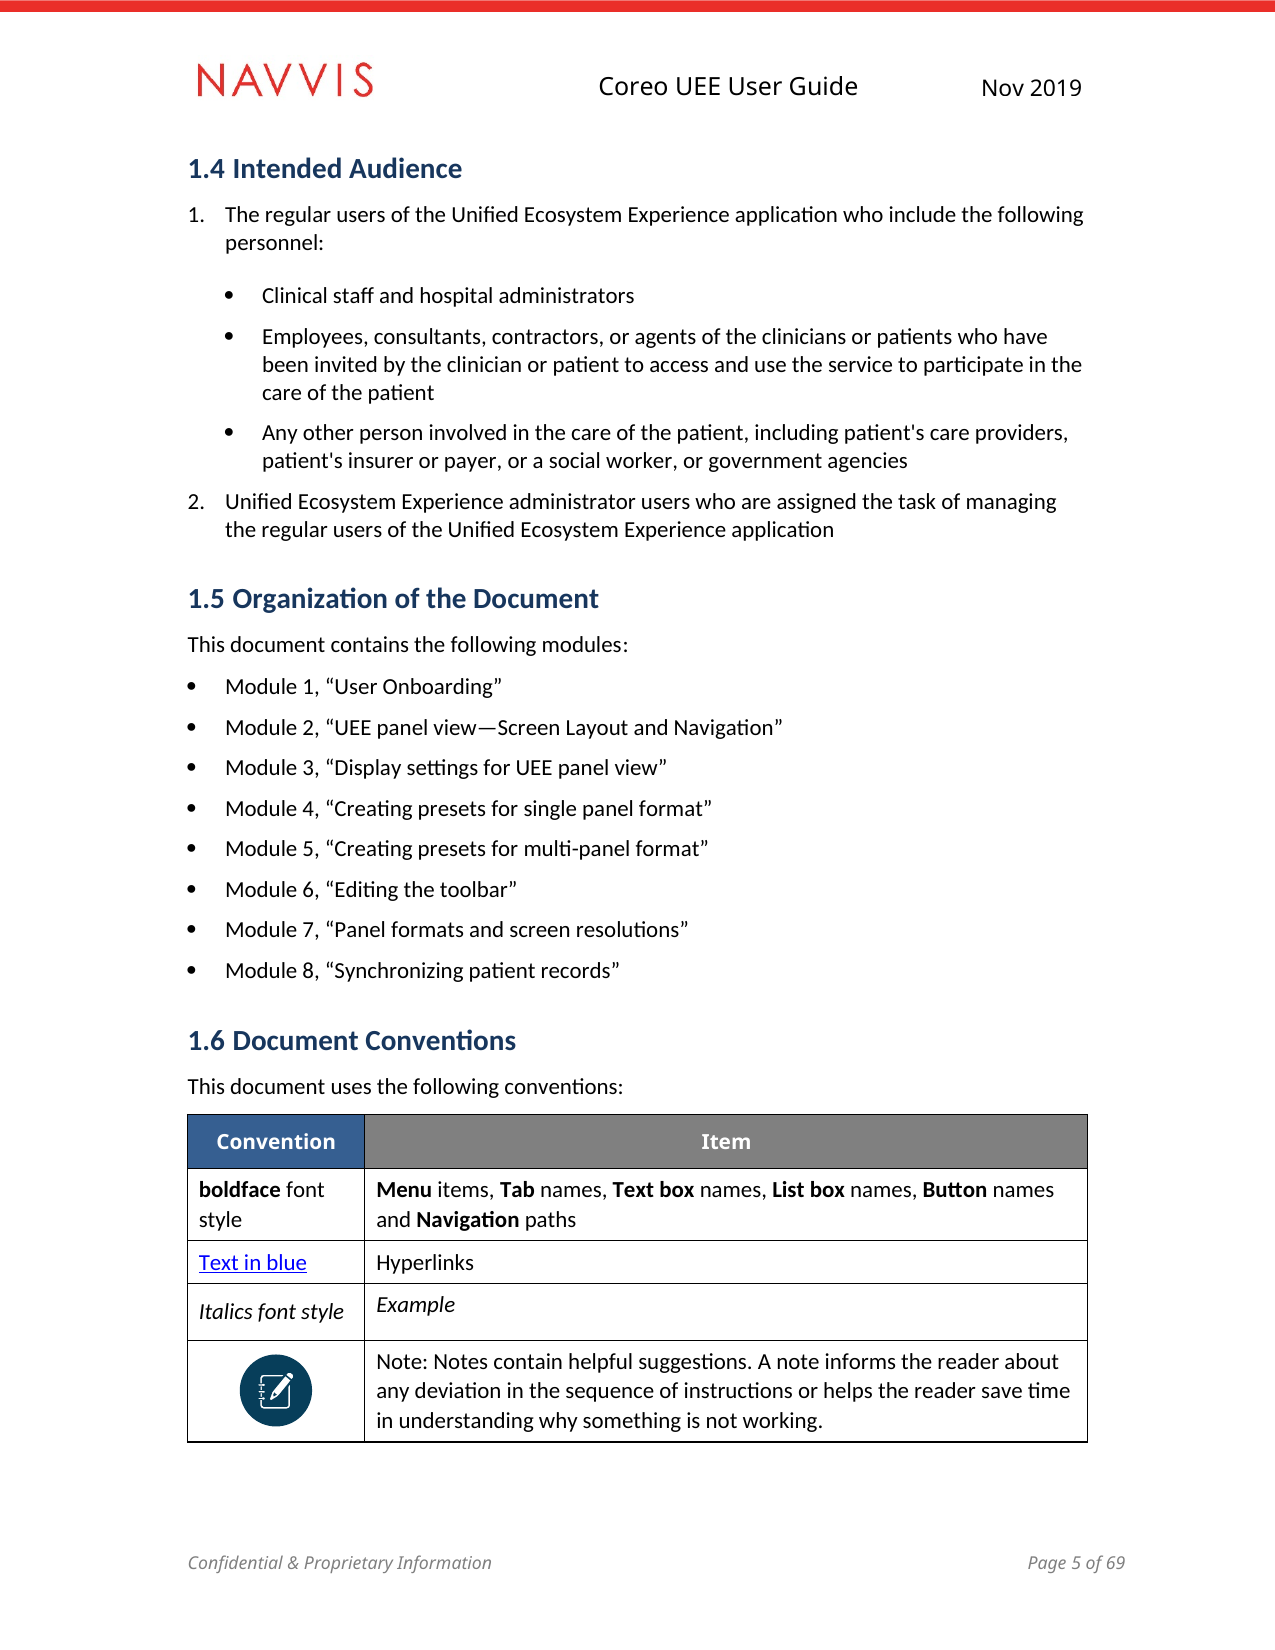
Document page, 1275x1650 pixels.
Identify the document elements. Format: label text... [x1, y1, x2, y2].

table_cell Menu items, Tab names, Text box names, List box names, Button names and Navigation paths [365, 1169, 1087, 1240]
table_cell boldface font style [188, 1169, 364, 1240]
list Unified Ecosystem Experience administrator users who are assigned the task of managing the regular users of the Unified Ecosystem Experience application [187, 487, 1087, 543]
list Module 8, “Synchronizing patient records” [187, 956, 1087, 984]
text This document contains the following modules: [187, 631, 1087, 659]
table_cell Hyperlinks [365, 1241, 1087, 1283]
table_cell [188, 1341, 364, 1441]
list Module 1, “User Onboarding” [187, 672, 1087, 701]
subtitle Intended Audience [187, 150, 1087, 186]
table_cell Text in blue [188, 1241, 364, 1283]
list Clinical staff and hospital administrators [225, 281, 1087, 309]
list Module 4, “Creating presets for single panel format” [187, 794, 1087, 822]
list Module 5, “Creating presets for multi-panel format” [187, 834, 1087, 863]
list Module 3, “Display settings for UEE panel view” [187, 753, 1087, 782]
list Any other person involved in the care of the patient, including patient's care providers, patient's insurer or payer, or a social worker, or government agencies [225, 418, 1087, 474]
table_header Convention [188, 1115, 364, 1168]
subtitle Organization of the Document [187, 580, 1087, 616]
table_cell Note: Notes contain helpful suggestions. A note informs the reader about any deviation in the sequence of instructions or helps the reader save time in understanding why something is not working. [365, 1341, 1087, 1441]
list The regular users of the Unified Ecosystem Experience application who include the following personnel: [187, 200, 1087, 256]
list Module 2, “UEE panel view—Screen Layout and Navigation” [187, 713, 1087, 741]
picture [187, 55, 383, 104]
text This document uses the following conventions: [187, 1072, 1087, 1100]
table_cell Italics font style [188, 1284, 364, 1340]
list Employees, consultants, contractors, or agents of the clinicians or patients who have been invited by the clinician or patient to access and use the service to participate in the care of the patient [225, 322, 1087, 406]
table_header Item [365, 1115, 1087, 1168]
list Module 7, “Panel formats and screen resolutions” [187, 916, 1087, 944]
subtitle Document Conventions [187, 1022, 1087, 1057]
list Module 6, “Editing the toolbar” [187, 875, 1087, 903]
table_cell Example [365, 1284, 1087, 1340]
